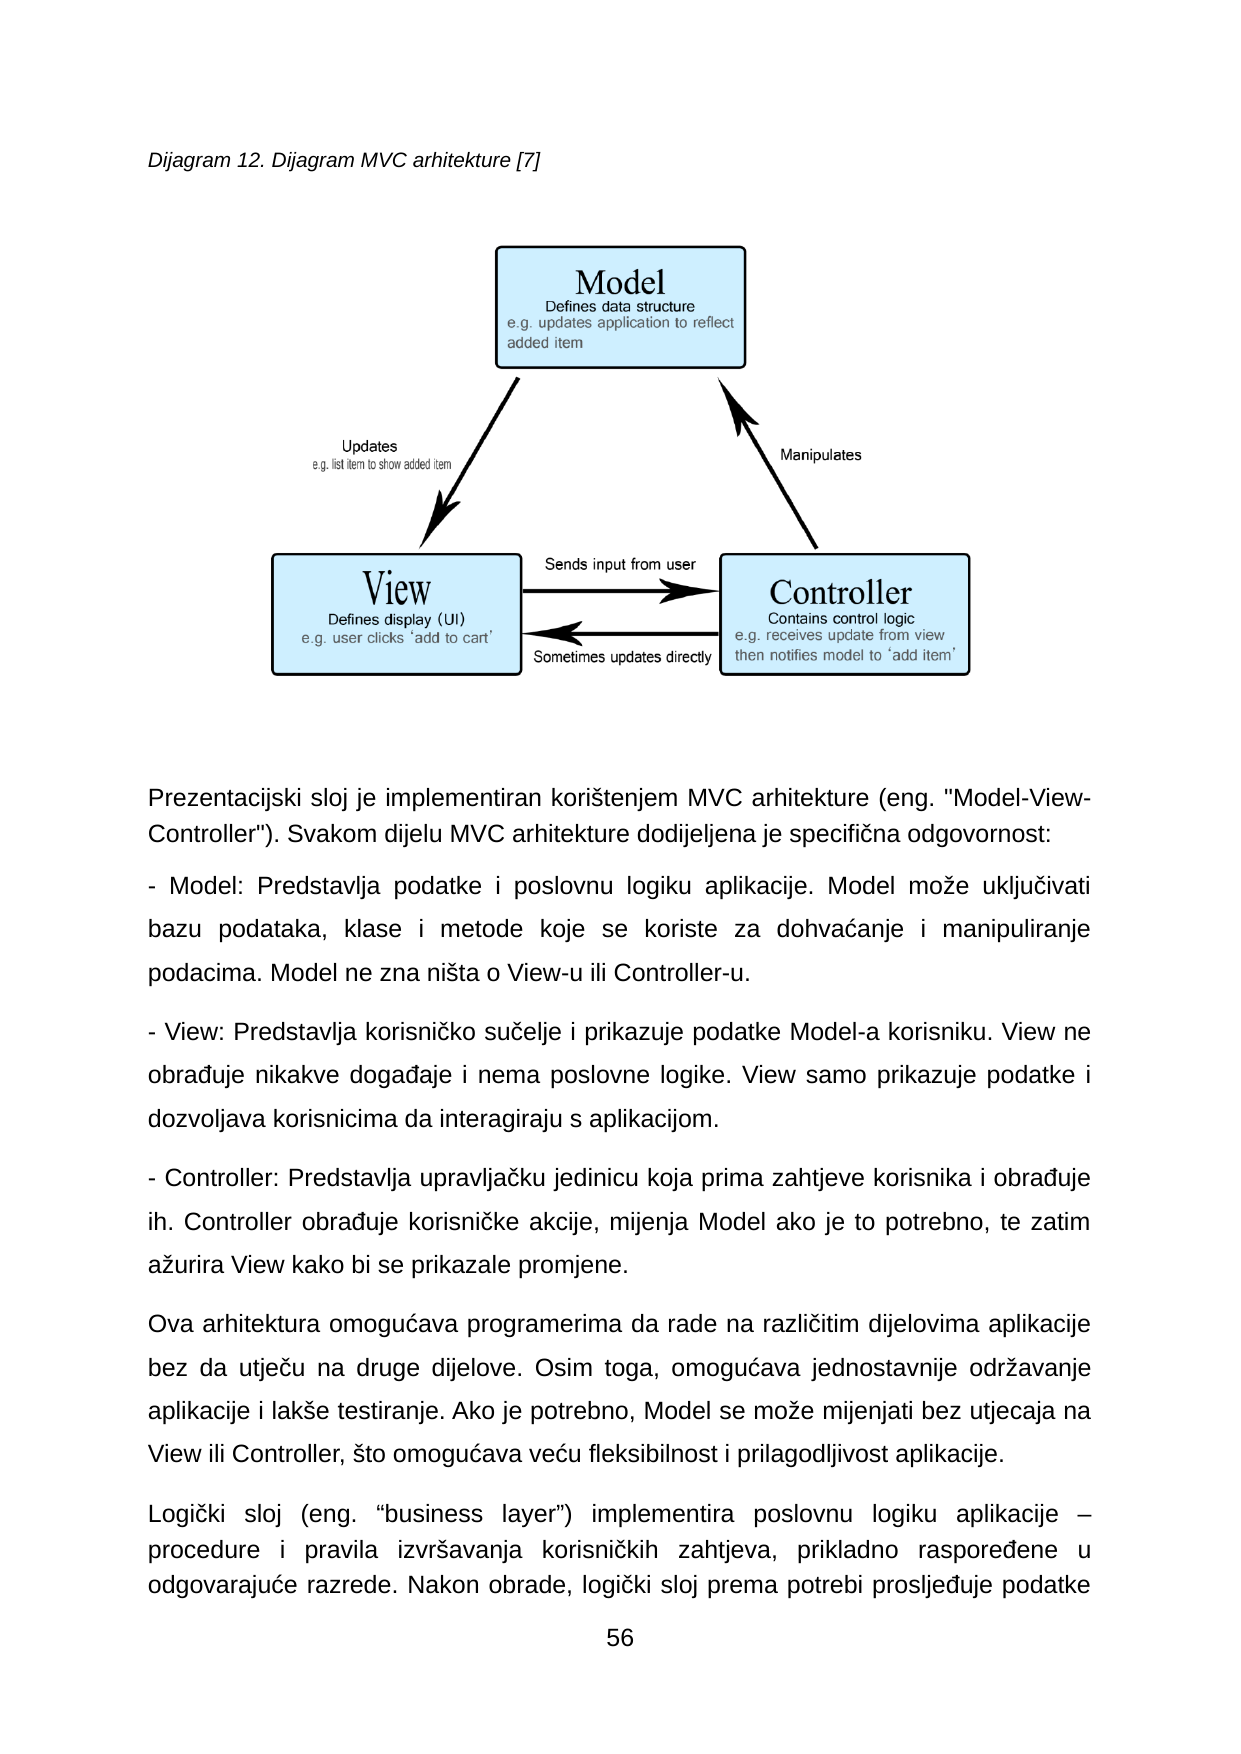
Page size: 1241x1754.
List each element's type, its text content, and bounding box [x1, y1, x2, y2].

text Ova arhitektura omogućava programerima da rade na različitim dijelovima aplikacije bez da utječu na druge dijelove. Osim toga, omogućava jednostavnije održavanje aplikacije i lakše testiranje. Ako je potrebno, Model se može mijenjati bez utjecaja na View ili Controller, što omogućava veću fleksibilnost i prilagodljivost aplikacije. [148, 1309, 1093, 1468]
text Dijagram 12. Dijagram MVC arhitekture [7] [148, 148, 1093, 172]
picture [247, 192, 993, 752]
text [148, 1499, 1093, 1599]
text - Model: Predstavlja podatke i poslovnu logiku aplikacije. Model može uključivati bazu podataka, klase i metode koje se koriste za dohvaćanje i manipuliranje podacima. Model ne zna ništa o View-u ili Controller-u. [148, 871, 1093, 986]
text Prezentacijski sloj je implementiran korištenjem MVC arhitekture (eng. "Model-View-Controller"). Svakom dijelu MVC arhitekture dodijeljena je specifična odgovornost: [148, 783, 1093, 847]
text - Controller: Predstavlja upravljačku jedinicu koja prima zahtjeve korisnika i obrađuje ih. Controller obrađuje korisničke akcije, mijenja Model ako je to potrebno, te zatim ažurira View kako bi se prikazale promjene. [148, 1163, 1093, 1278]
text - View: Predstavlja korisničko sučelje i prikazuje podatke Model-a korisniku. View ne obrađuje nikakve događaje i nema poslovne logike. View samo prikazuje podatke i dozvoljava korisnicima da interagiraju s aplikacijom. [148, 1017, 1093, 1132]
